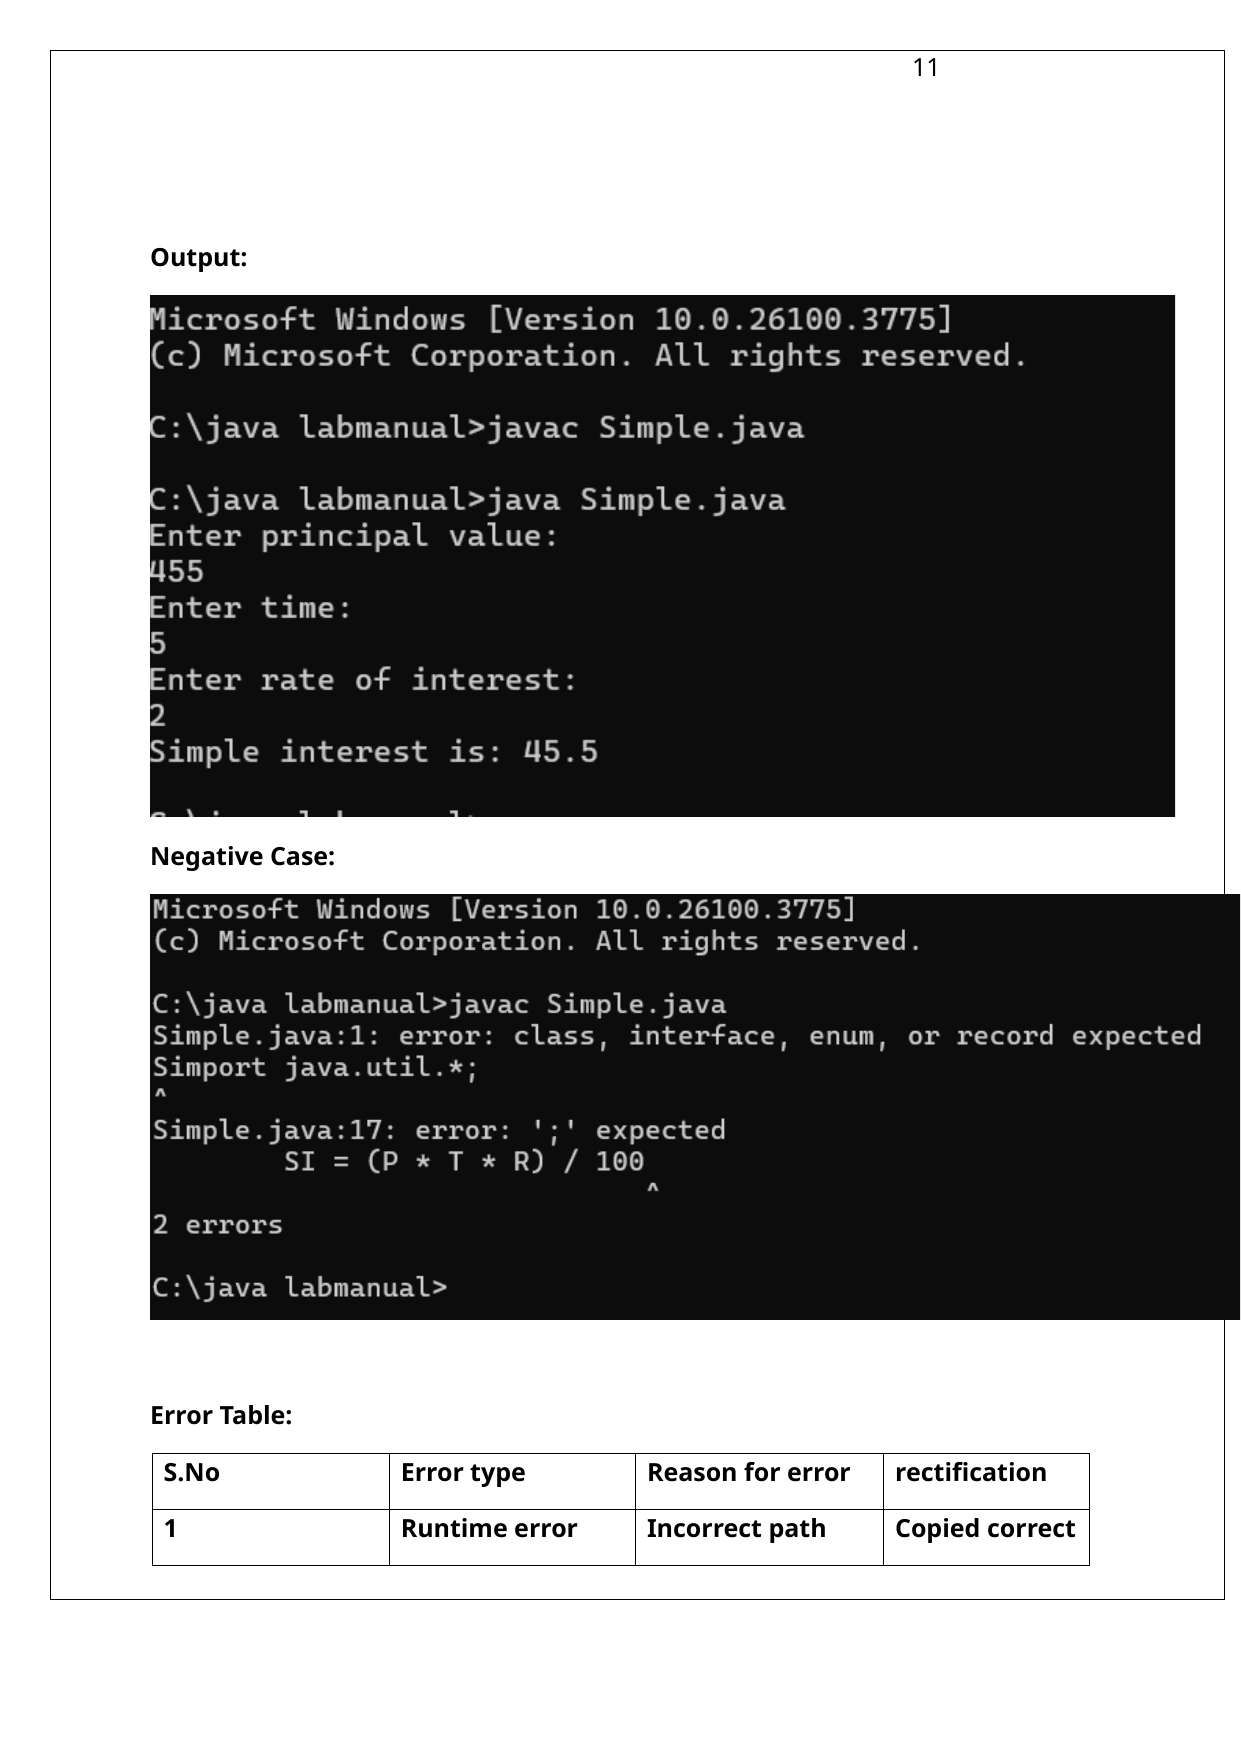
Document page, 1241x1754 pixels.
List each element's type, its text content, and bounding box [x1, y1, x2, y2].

table_header rectification [884, 1454, 1089, 1509]
table_cell 1 [153, 1510, 389, 1565]
table_header S.No [153, 1454, 389, 1509]
text Negative Case: [150, 839, 1090, 873]
text Error Table: [150, 1397, 1090, 1431]
table_cell Incorrect path [636, 1510, 883, 1565]
table_header Reason for error [636, 1454, 883, 1509]
table_cell Copied correct path [884, 1510, 1089, 1565]
table_cell Runtime error [390, 1510, 635, 1565]
picture [150, 894, 1241, 1320]
picture [150, 295, 1175, 817]
table_header Error type [390, 1454, 635, 1509]
text Output: [150, 239, 1090, 273]
